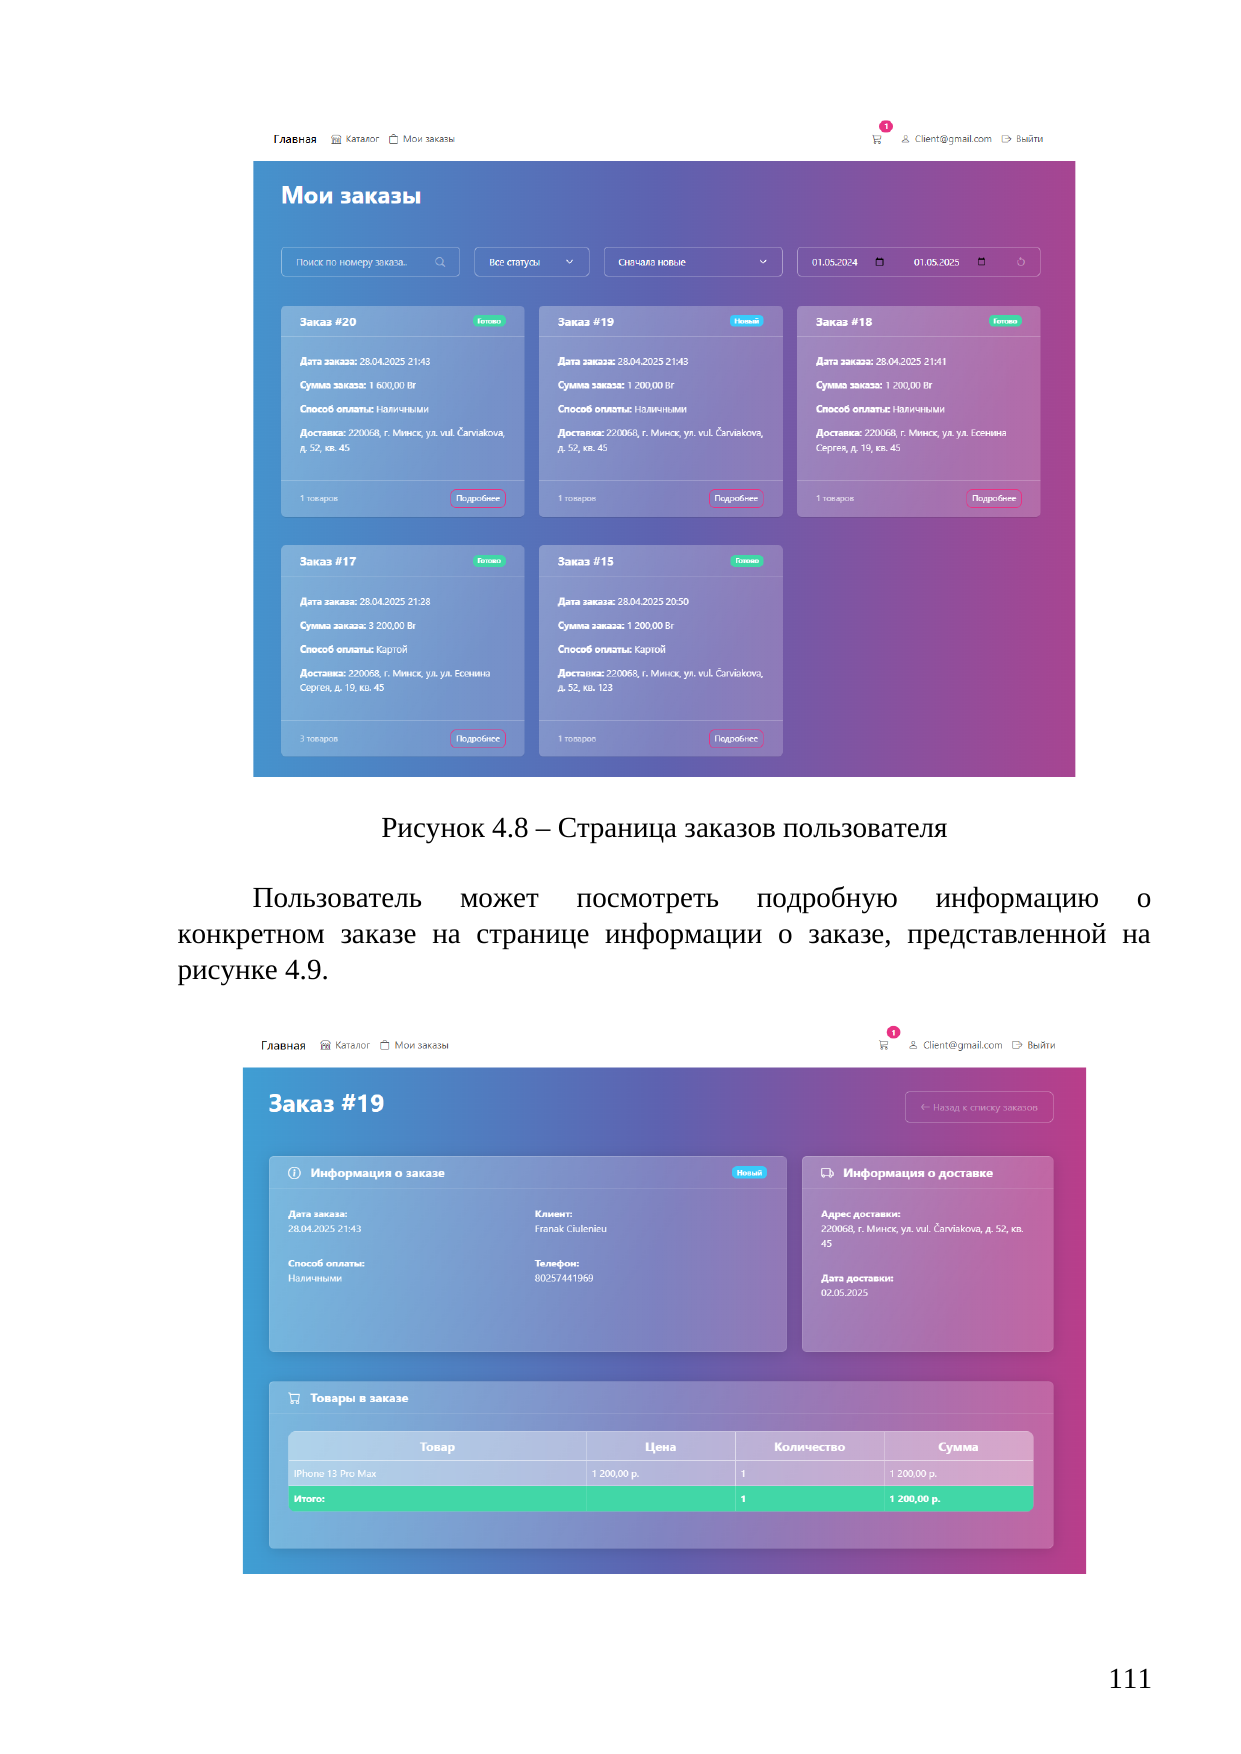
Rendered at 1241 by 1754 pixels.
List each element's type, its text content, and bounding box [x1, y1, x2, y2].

picture [242, 1024, 1087, 1574]
text Пользователь может посмотреть подробную информацию о конкретном заказе на странице информации о заказе, представленной на рисунке 4.9. [177, 880, 1152, 986]
text Рисунок 4.8 – Страница заказов пользователя [177, 811, 1152, 844]
picture [253, 118, 1076, 777]
